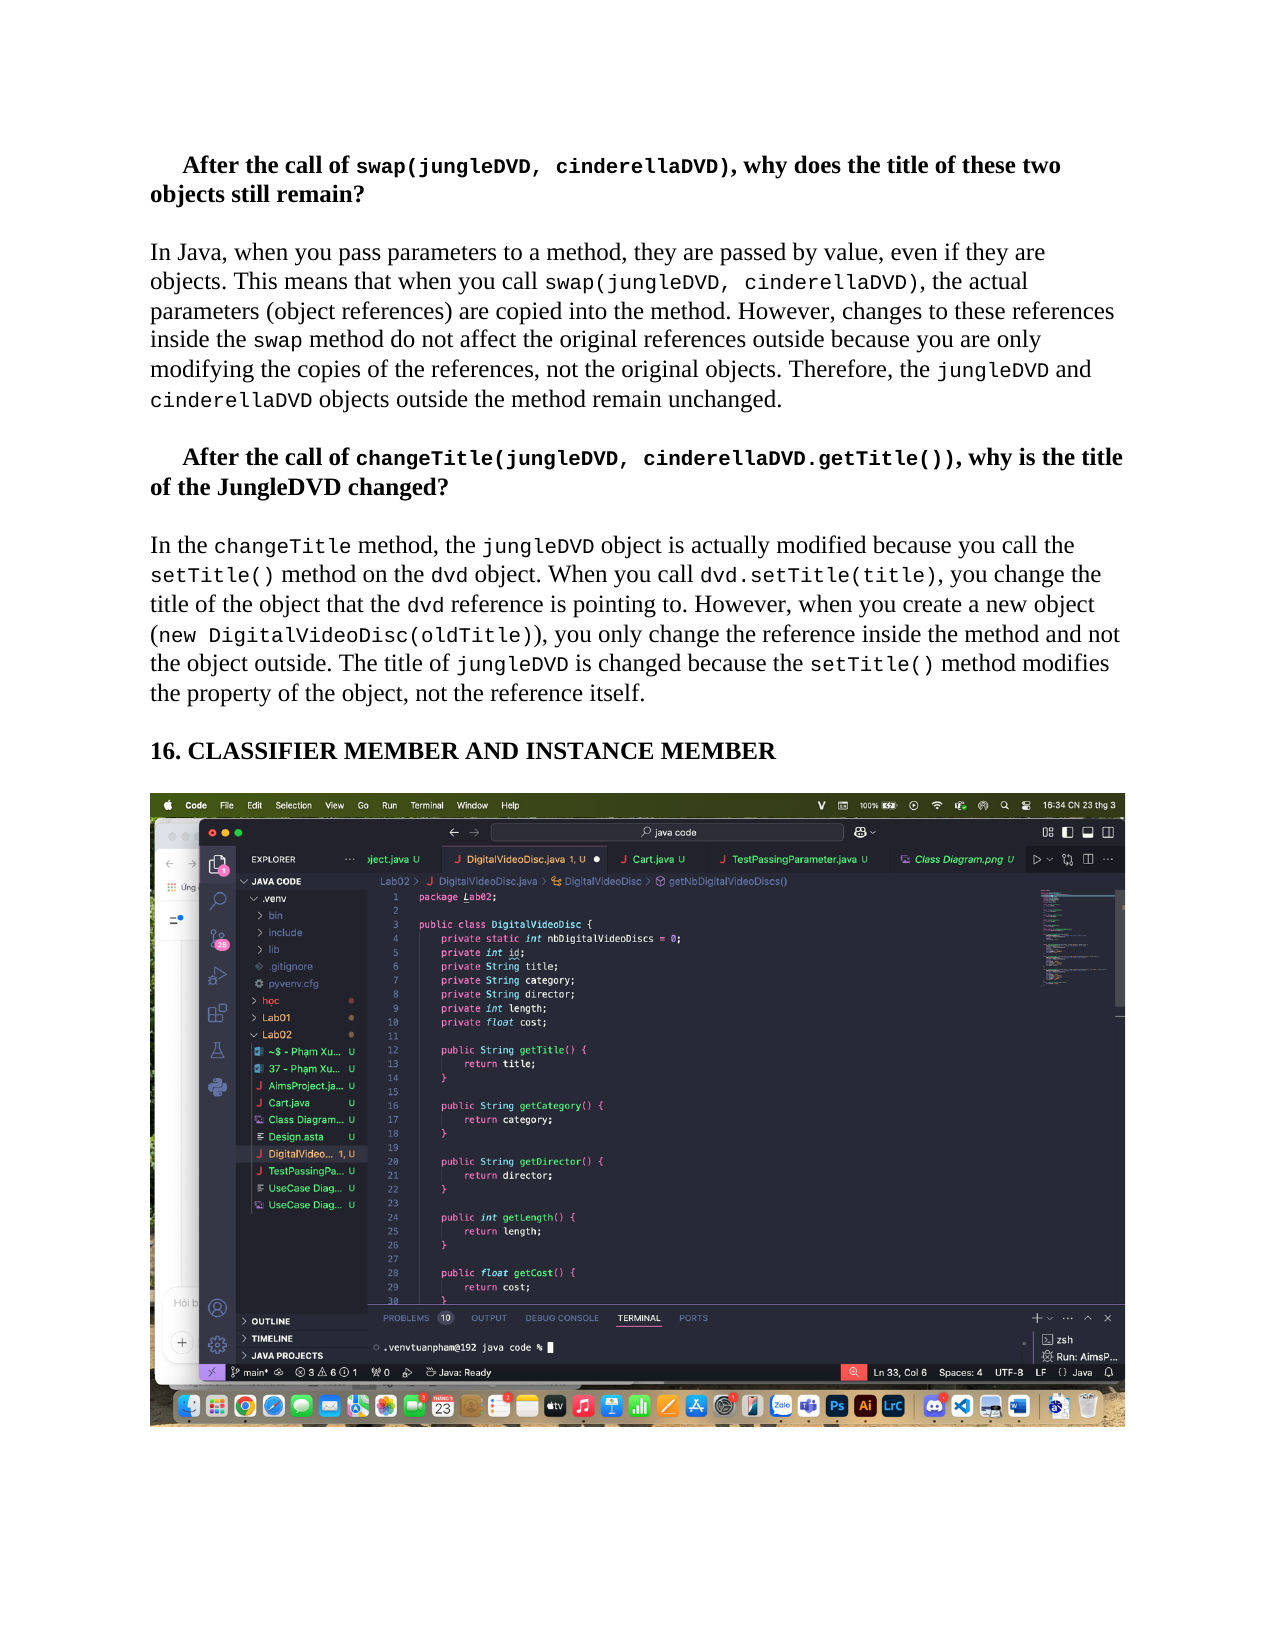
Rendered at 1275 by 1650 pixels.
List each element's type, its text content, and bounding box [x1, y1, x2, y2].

text In the changeTitle method, the jungleDVD object is actually modified because you call the setTitle() method on the dvd object. When you call dvd.setTitle(title), you change the title of the object that the dvd reference is pointing to. However, when you create a new object (new DigitalVideoDisc(oldTitle)), you only change the reference inside the method and not the object outside. The title of jungleDVD is changed because the setTitle() method modifies the property of the object, not the reference itself. [150, 530, 1125, 707]
text  After the call of changeTitle(jungleDVD, cinderellaDVD.getTitle()), why is the title of the JungleDVD changed? [150, 442, 1125, 501]
text  After the call of swap(jungleDVD, cinderellaDVD), why does the title of these two objects still remain? [150, 150, 1125, 208]
picture [150, 793, 1125, 1427]
text 16. CLASSIFIER MEMBER AND INSTANCE MEMBER [150, 736, 1125, 764]
text In Java, when you pass parameters to a method, they are passed by value, even if they are objects. This means that when you call swap(jungleDVD, cinderellaDVD), the actual parameters (object references) are copied into the method. However, changes to these references inside the swap method do not affect the original references outside because you are only modifying the copies of the references, not the original objects. Therefore, the jungleDVD and cinderellaDVD objects outside the method remain unchanged. [150, 237, 1125, 413]
